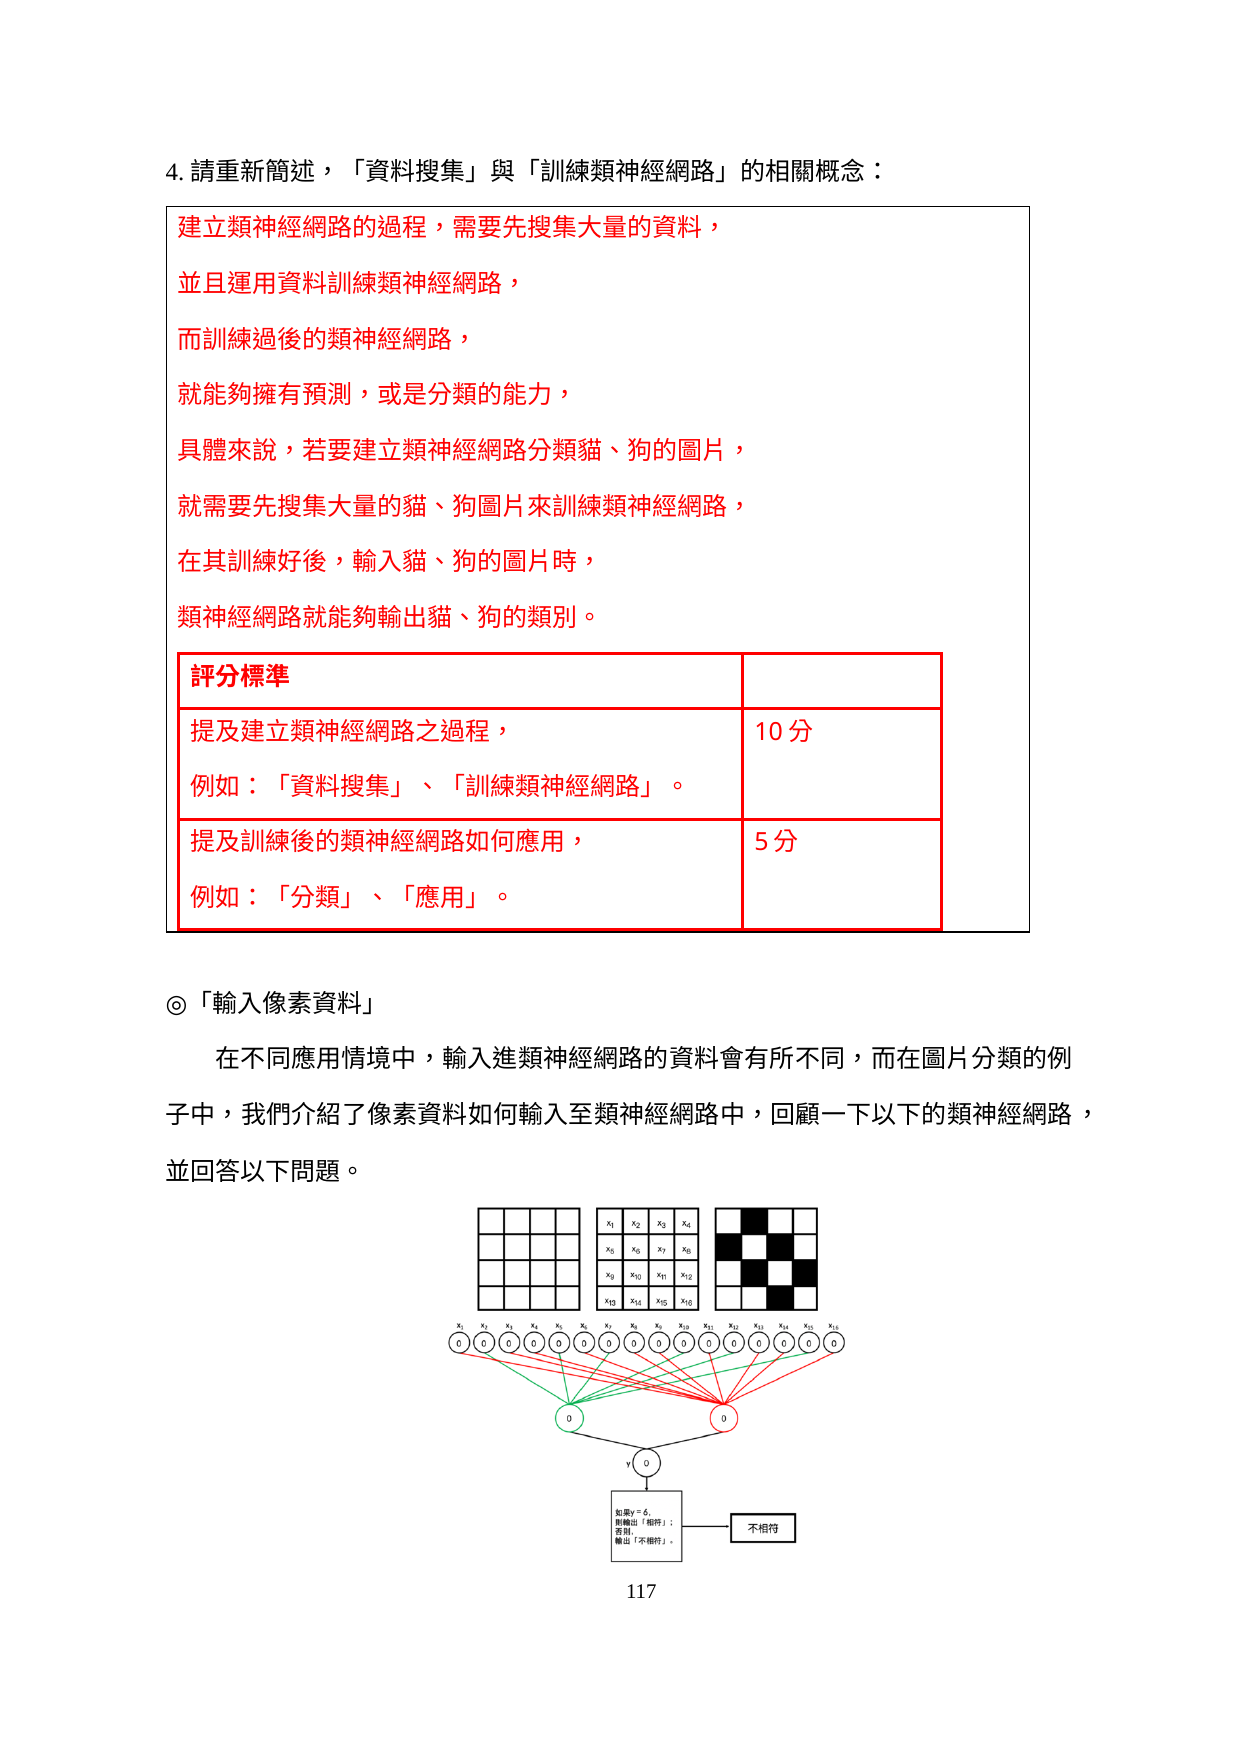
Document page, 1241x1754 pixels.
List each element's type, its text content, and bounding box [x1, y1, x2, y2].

table_header 建立類神經網路的過程，需要先搜集大量的資料， 並且運用資料訓練類神經網路， 而訓練過後的類神經網路， 就能夠擁有預測，或是分類的能力， 具體來說，若要建立類神經網路分類貓、狗的圖片， 就需要先搜集大量的貓、狗圖片來訓練類神經網路， 在其訓練好後，輸入貓、狗的圖片時， 類神經網路就能夠輸出貓、狗的類別。 [167, 207, 1029, 931]
picture [433, 1206, 857, 1572]
text ◎「輸入像素資料」 [165, 983, 1075, 1020]
text 在不同應用情境中，輸入進類神經網路的資料會有所不同，而在圖片分類的例子中，我們介紹了像素資料如何輸入至類神經網路中，回顧一下以下的類神經網路，並回答以下問題。 [165, 1038, 1075, 1188]
text 4. 請重新簡述，「資料搜集」與「訓練類神經網路」的相關概念： [165, 151, 1075, 188]
